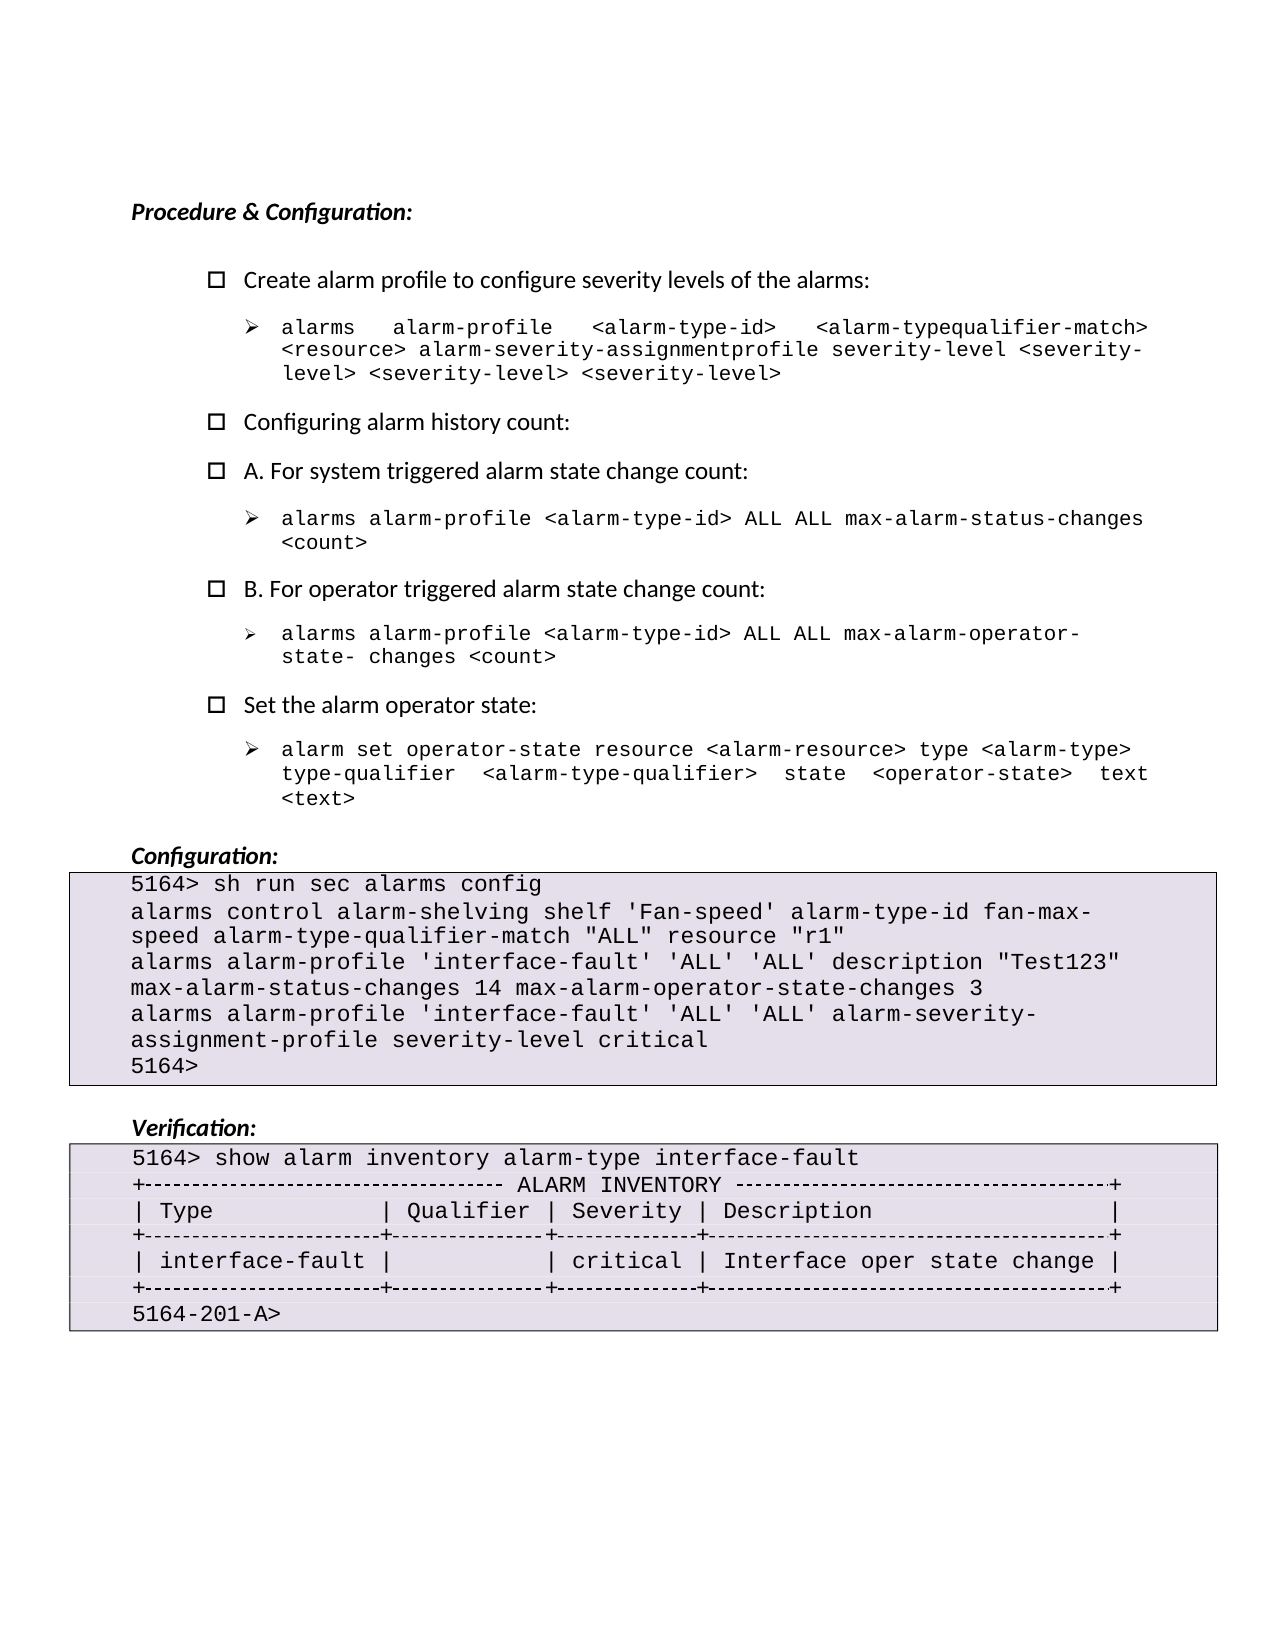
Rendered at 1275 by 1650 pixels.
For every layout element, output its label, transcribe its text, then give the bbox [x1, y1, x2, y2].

list A. For system triggered alarm state change count: [206, 456, 1275, 486]
list alarms alarm-profile <alarm-type-id> <alarm-typequalifier-match> [244, 314, 1275, 339]
list alarms alarm-profile <alarm-type-id> ALL ALL max-alarm-status-changes [244, 505, 1275, 530]
list Configuring alarm history count: [206, 406, 1275, 436]
text <count> [281, 530, 1275, 554]
list alarms alarm-profile <alarm-type-id> ALL ALL max-alarm-operator-state- changes <count> [244, 622, 1154, 670]
list B. For operator triggered alarm state change count: [206, 573, 1275, 603]
text <resource> alarm-severity-assignmentprofile severity-level <severity- level> <severity-level> <severity-level> [281, 339, 1154, 387]
text <text> [281, 786, 1275, 810]
text Procedure & Configuration: [131, 196, 1275, 226]
list Create alarm profile to configure severity levels of the alarms: [206, 265, 1275, 295]
list Set the alarm operator state: [206, 689, 1275, 719]
text Configuration: [131, 840, 1275, 871]
text Verification: [131, 1112, 1275, 1143]
list alarm set operator-state resource <alarm-resource> type <alarm-type> type-qualifier <alarm-type-qualifier> state <operator-state> text [244, 739, 1153, 786]
